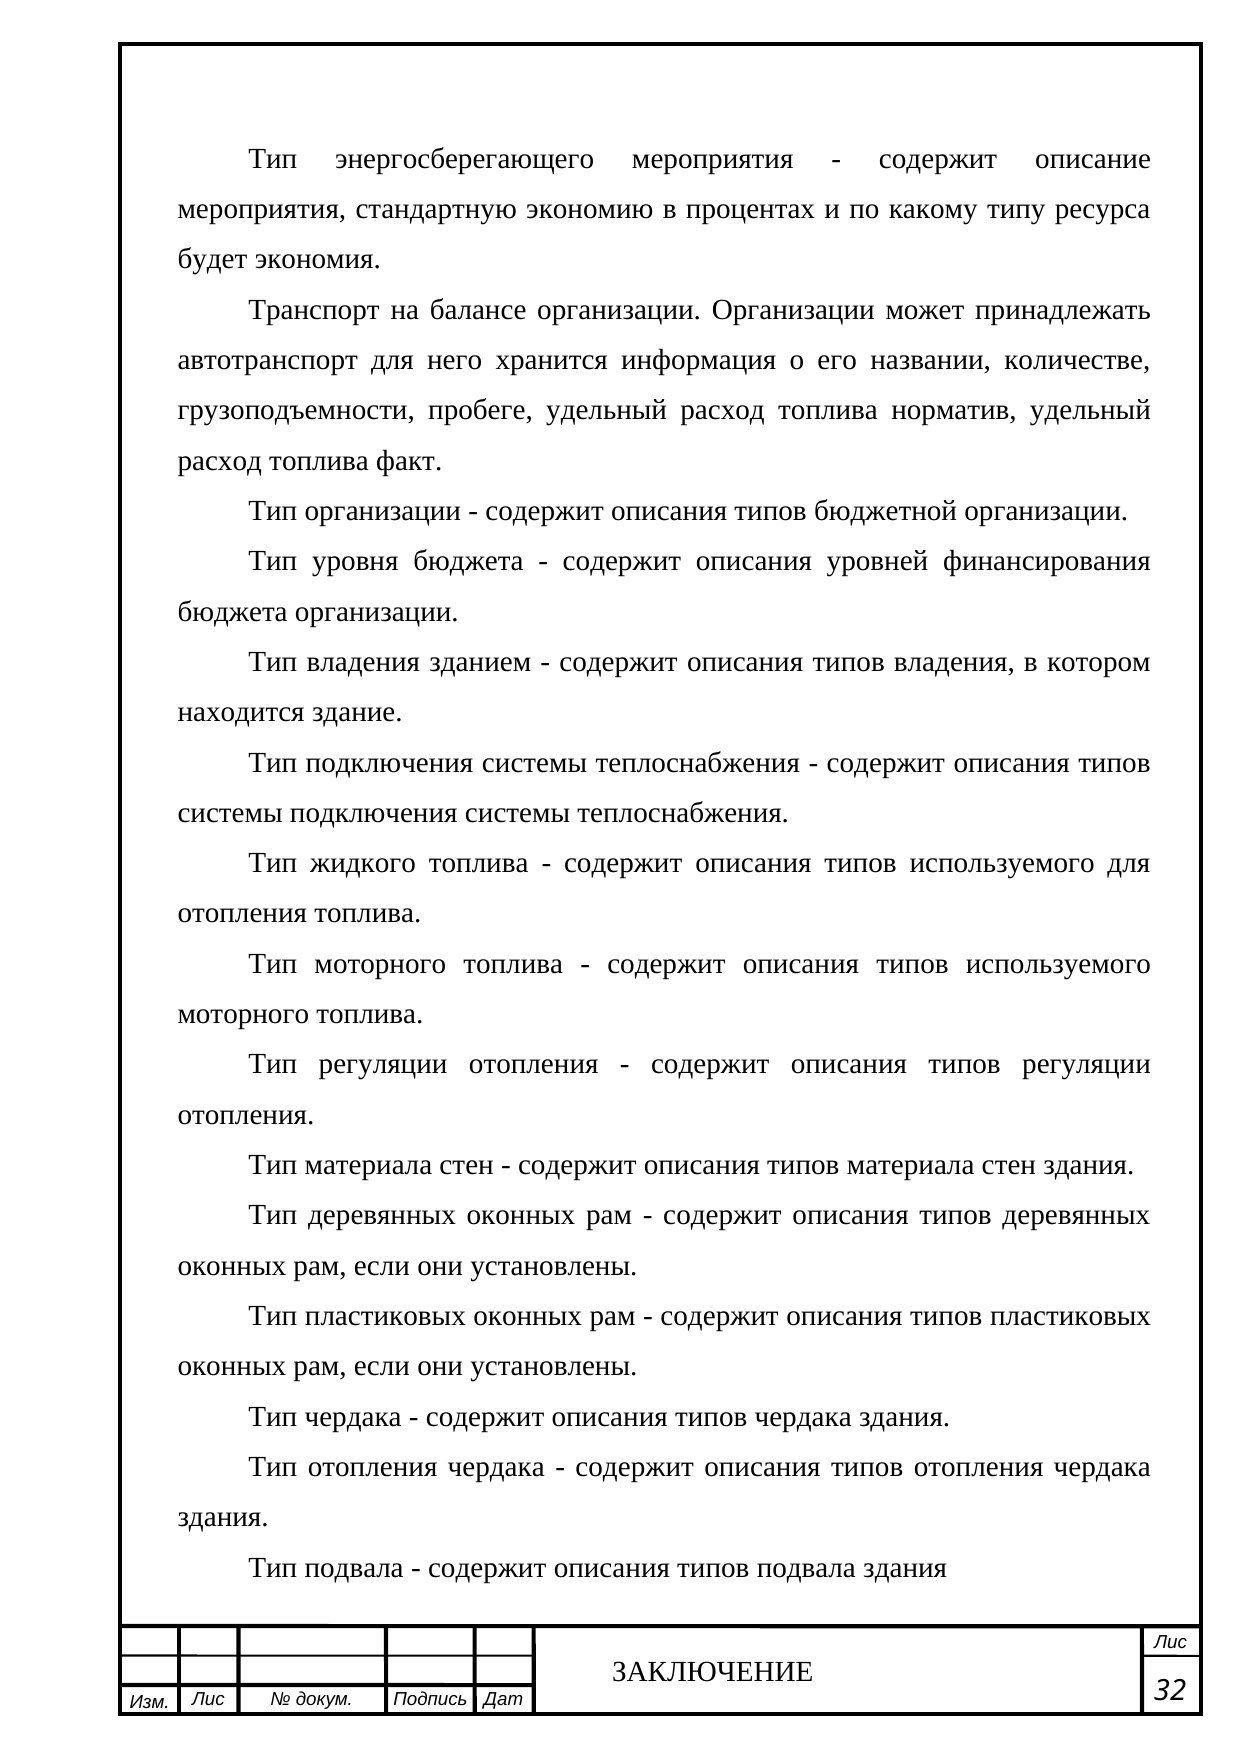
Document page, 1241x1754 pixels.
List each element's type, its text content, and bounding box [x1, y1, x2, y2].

text Тип пластиковых оконных рам - содержит описания типов пластиковых оконных рам, если они установлены. [177, 1298, 1152, 1382]
text Тип отопления чердака - содержит описания типов отопления чердака здания. [177, 1449, 1152, 1533]
text Тип регуляции отопления - содержит описания типов регуляции отопления. [177, 1047, 1152, 1130]
text Тип чердака - содержит описания типов чердака здания. [177, 1399, 1152, 1432]
text Тип энергосберегающего мероприятия - содержит описание мероприятия, стандартную экономию в процентах и по какому типу ресурса будет экономия. [177, 141, 1152, 275]
text Тип жидкого топлива - содержит описания типов используемого для отопления топлива. [177, 845, 1152, 929]
text Тип деревянных оконных рам - содержит описания типов деревянных оконных рам, если они установлены. [177, 1197, 1152, 1281]
text Тип моторного топлива - содержит описания типов используемого моторного топлива. [177, 946, 1152, 1030]
text Тип организации - содержит описания типов бюджетной организации. [177, 493, 1152, 527]
text Тип подвала - содержит описания типов подвала здания [177, 1550, 1152, 1583]
text Тип материала стен - содержит описания типов материала стен здания. [177, 1147, 1152, 1181]
text Тип подключения системы теплоснабжения - содержит описания типов системы подключения системы теплоснабжения. [177, 745, 1152, 828]
text Тип владения зданием - содержит описания типов владения, в котором находится здание. [177, 644, 1152, 728]
text Тип уровня бюджета - содержит описания уровней финансирования бюджета организации. [177, 543, 1152, 627]
text Транспорт на балансе организации. Организации может принадлежать автотранспорт для него хранится информация о его названии, количестве, грузоподъемности, пробеге, удельный расход топлива норматив, удельный расход топлива факт. [177, 292, 1152, 476]
